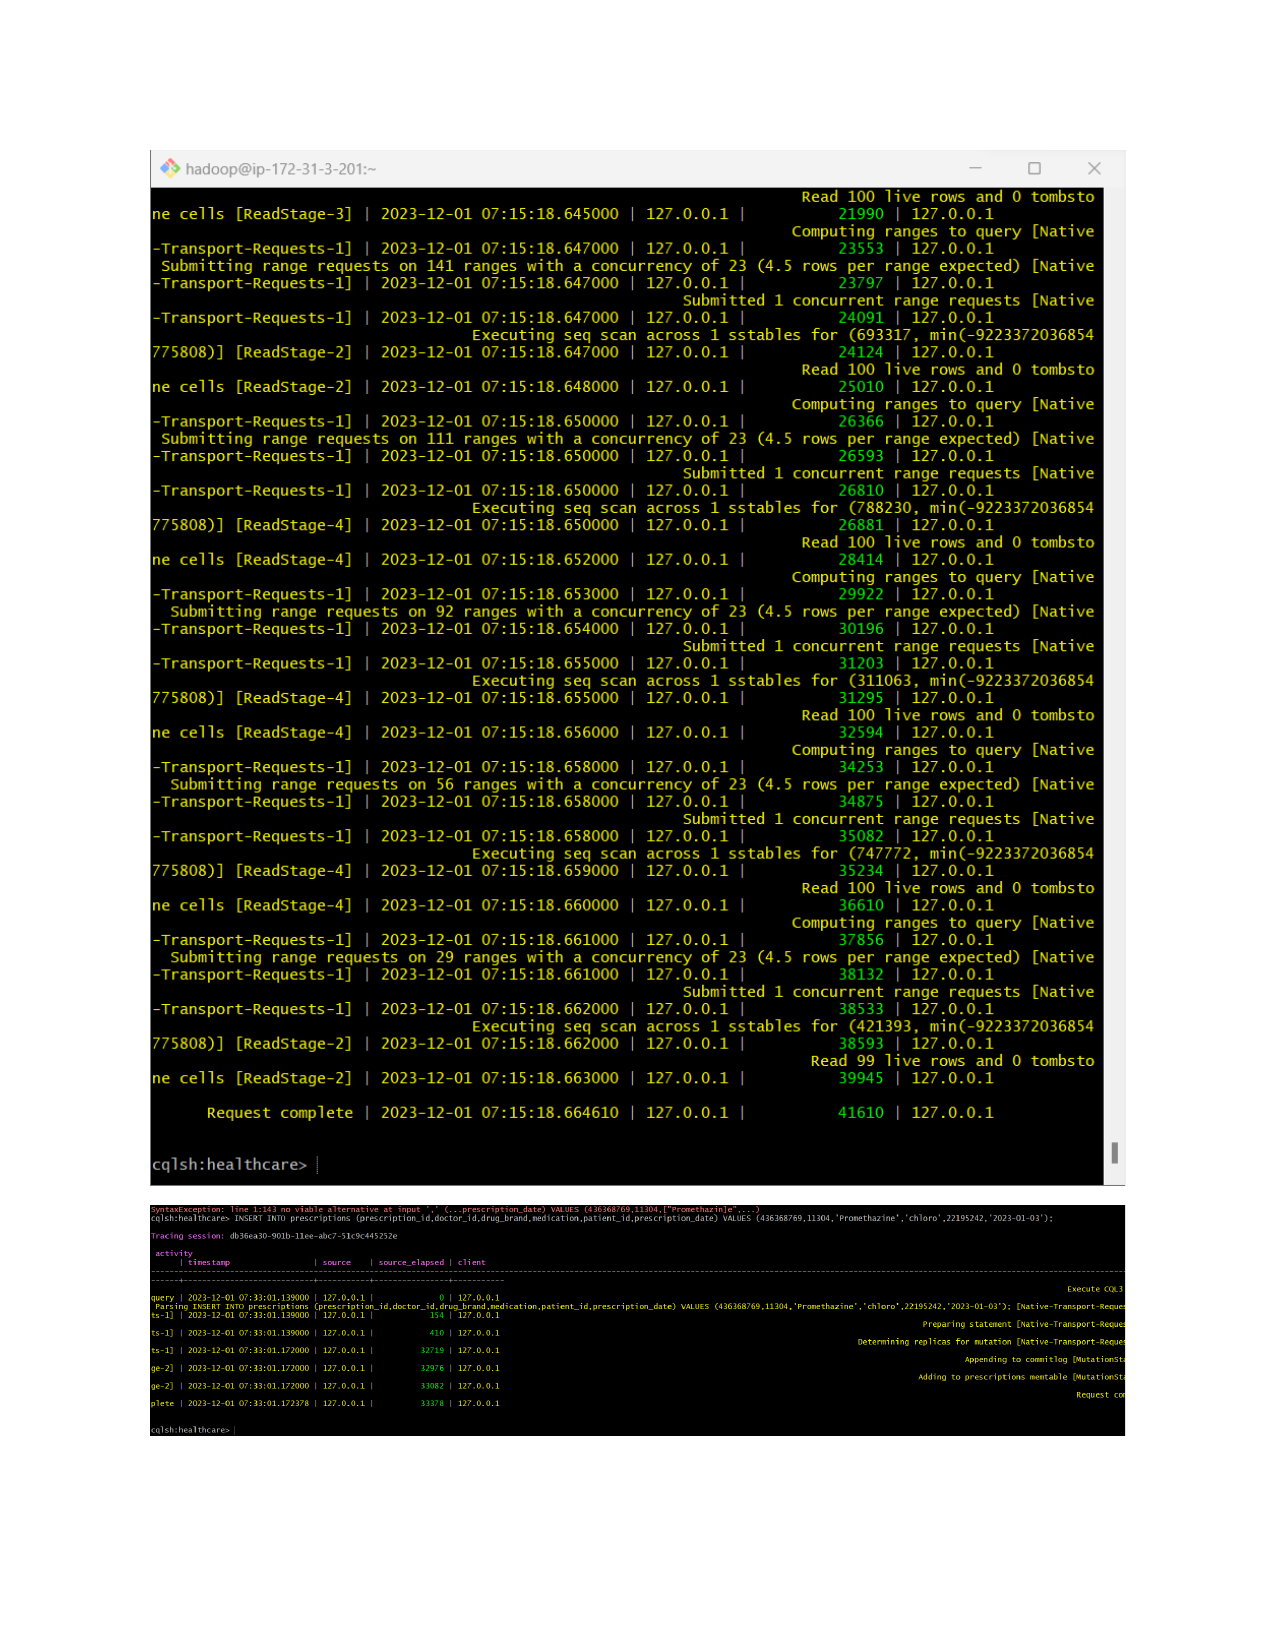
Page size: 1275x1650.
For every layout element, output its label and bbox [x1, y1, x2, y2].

picture [150, 150, 1125, 1186]
picture [150, 1205, 1125, 1436]
